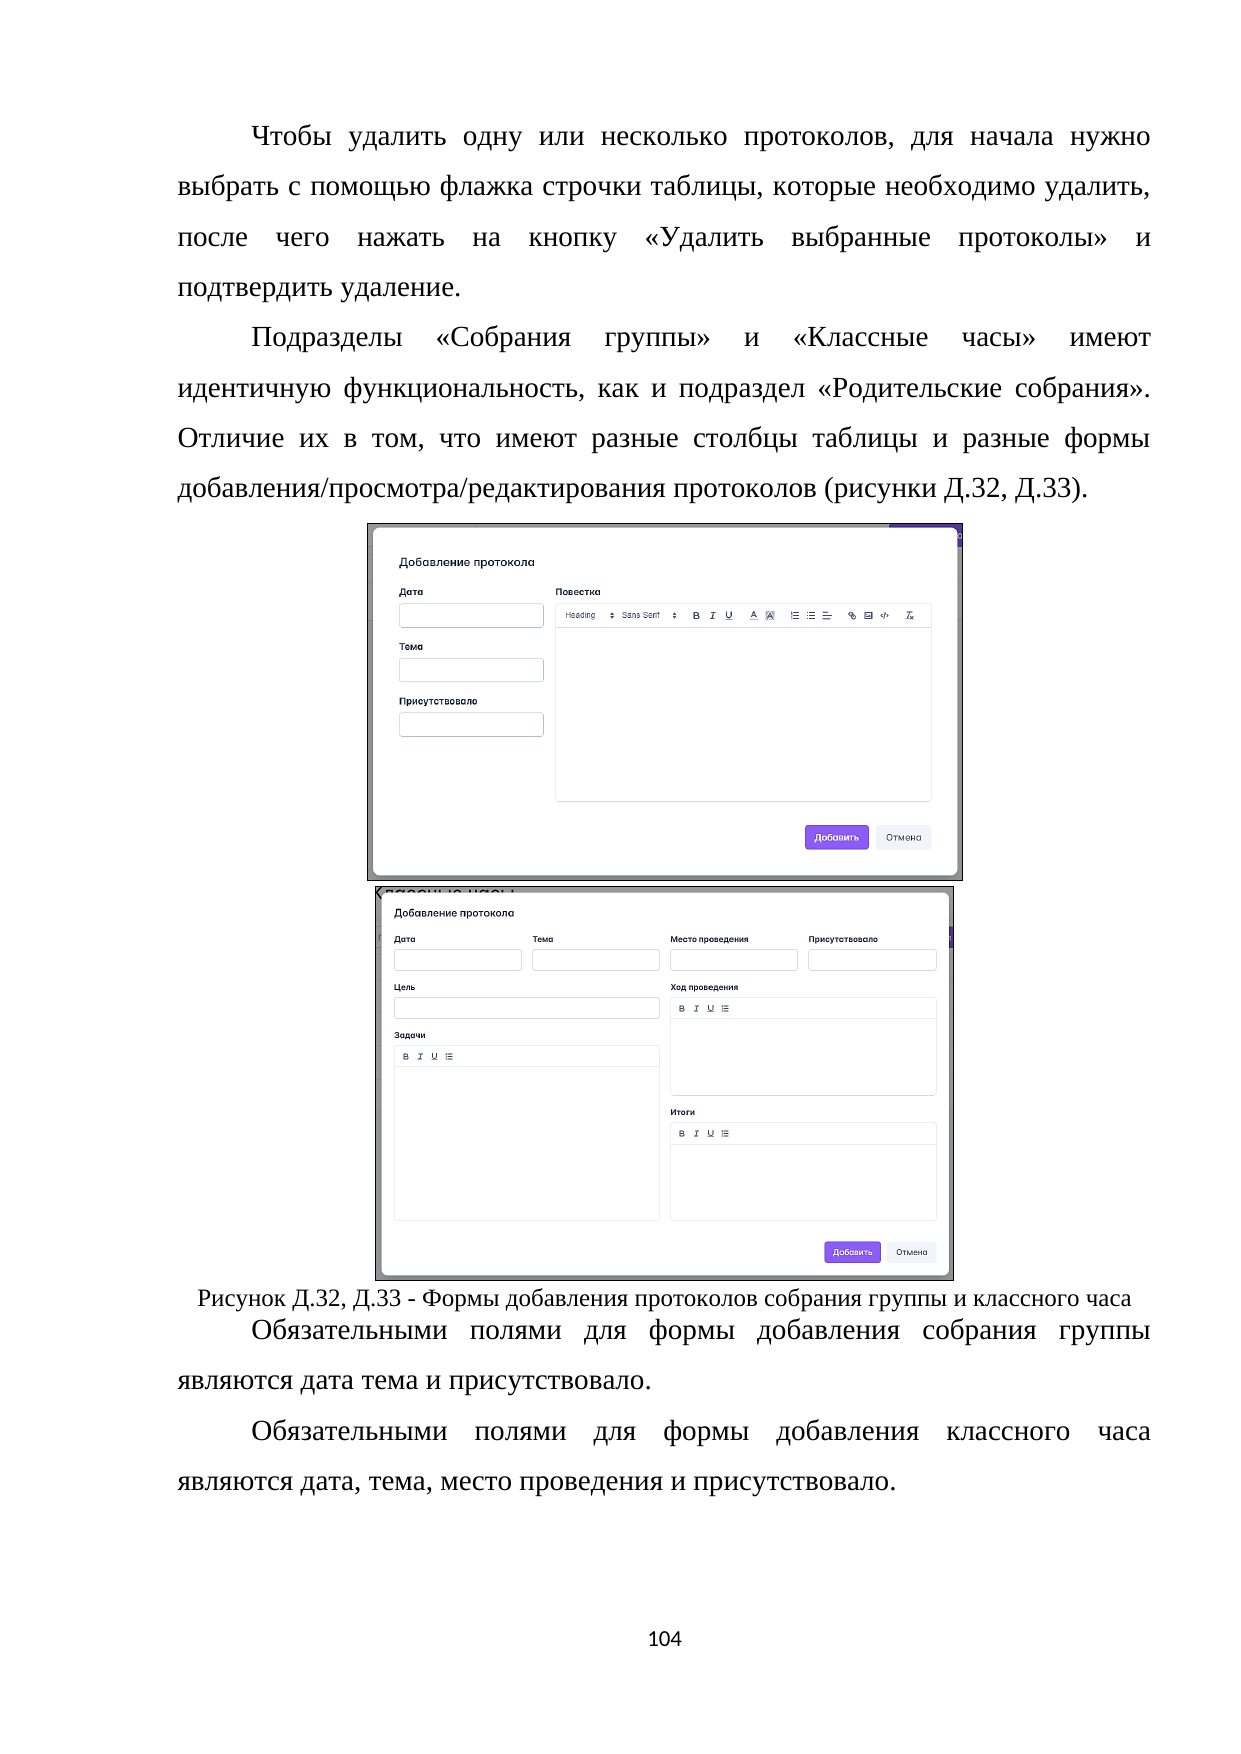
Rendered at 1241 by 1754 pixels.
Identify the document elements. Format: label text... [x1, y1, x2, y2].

text Обязательными полями для формы добавления собрания группы являются дата тема и присутствовало. [177, 1312, 1152, 1396]
text Подразделы «Собрания группы» и «Классные часы» имеют идентичную функциональность, как и подраздел «Родительские собрания». Отличие их в том, что имеют разные столбцы таблицы и разные формы добавления/просмотра/редактирования протоколов (рисунки Д.32, Д.33). [177, 319, 1152, 504]
picture [376, 887, 953, 1280]
picture [368, 524, 962, 880]
text Обязательными полями для формы добавления классного часа являются дата, тема, место проведения и присутствовало. [177, 1413, 1152, 1497]
text Чтобы удалить одну или несколько протоколов, для начала нужно выбрать с помощью флажка строчки таблицы, которые необходимо удалить, после чего нажать на кнопку «Удалить выбранные протоколы» и подтвердить удаление. [177, 118, 1152, 303]
text Рисунок Д.32, Д.33 - Формы добавления протоколов собрания группы и классного часа [177, 1283, 1152, 1312]
